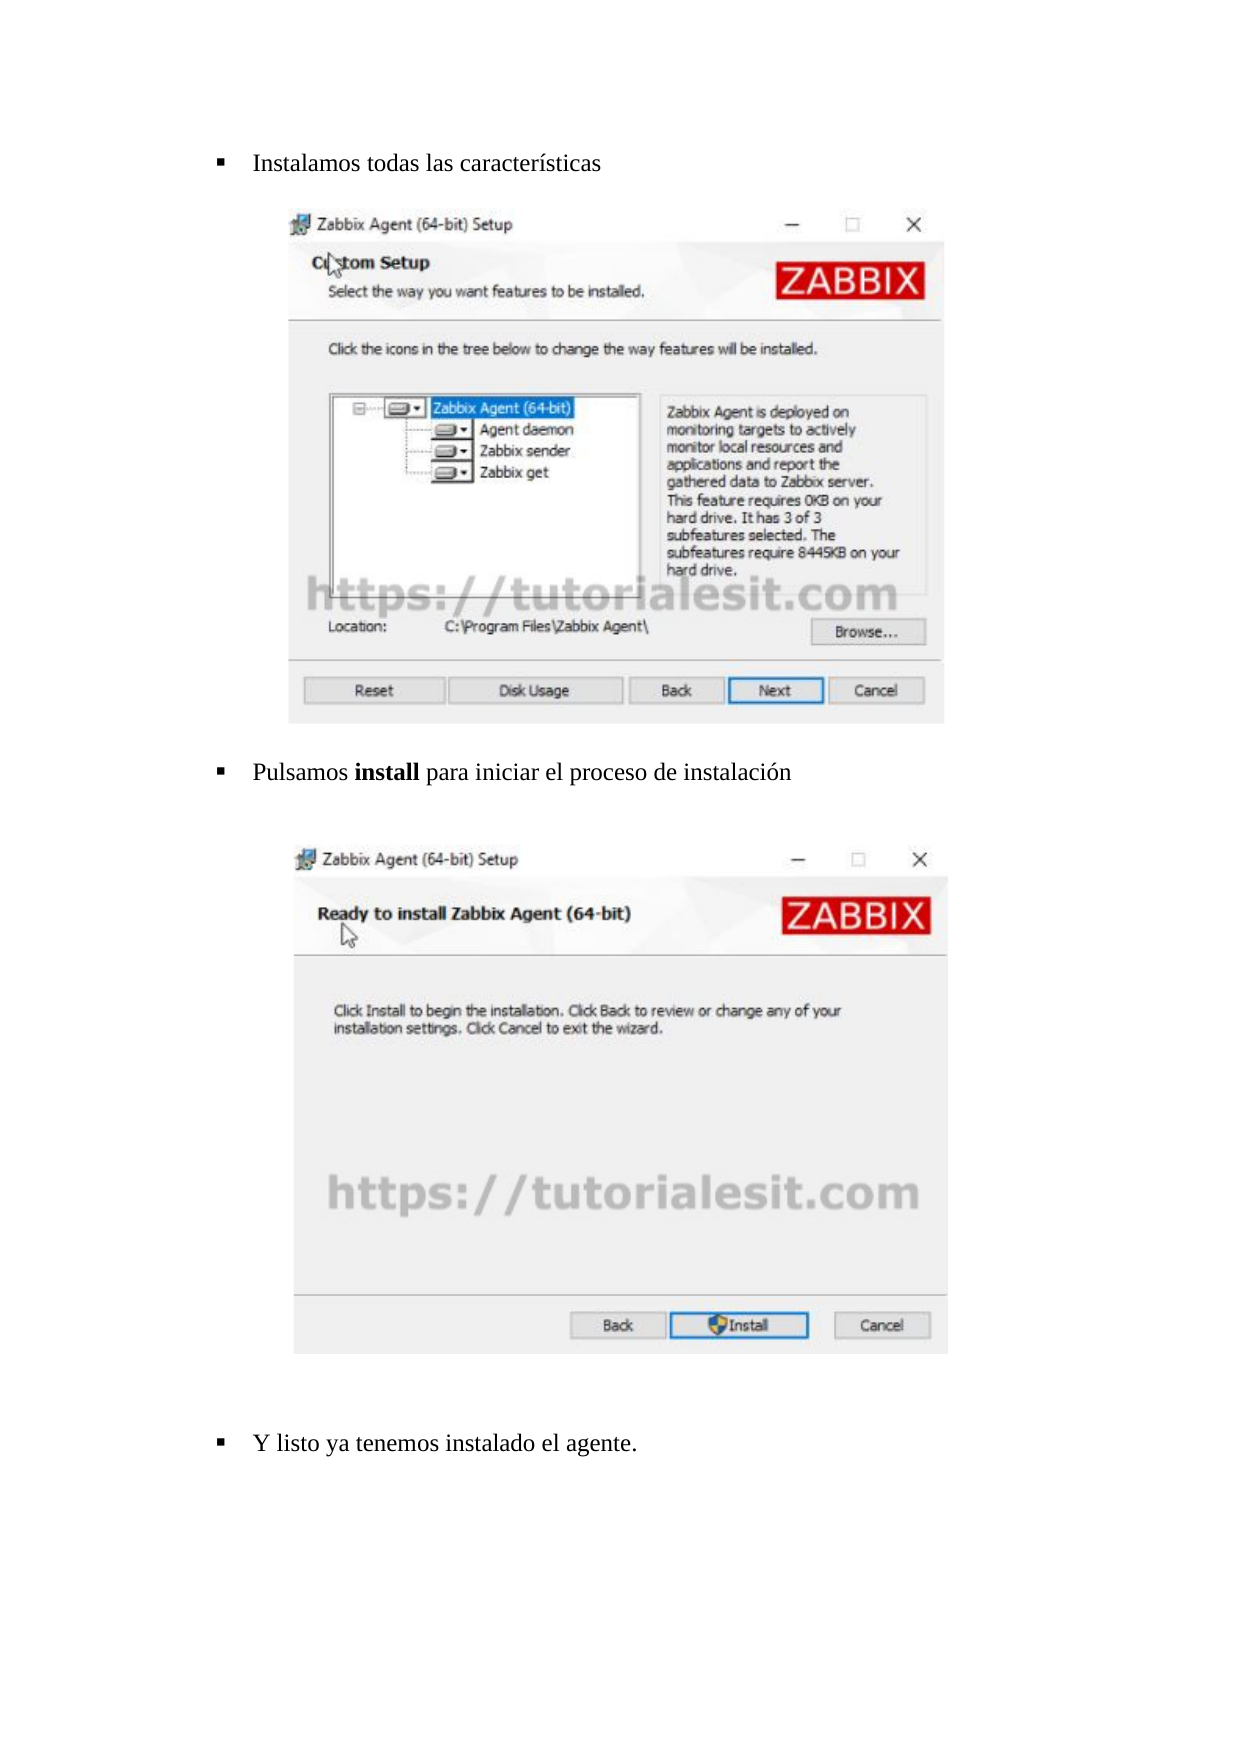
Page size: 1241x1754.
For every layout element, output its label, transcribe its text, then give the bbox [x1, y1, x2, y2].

list Instalamos todas las características [215, 148, 1063, 176]
picture [284, 207, 957, 727]
list Y listo ya tenemos instalado el agente. [215, 1428, 1063, 1456]
list Pulsamos install para iniciar el proceso de instalación [215, 757, 1063, 786]
picture [292, 843, 949, 1354]
